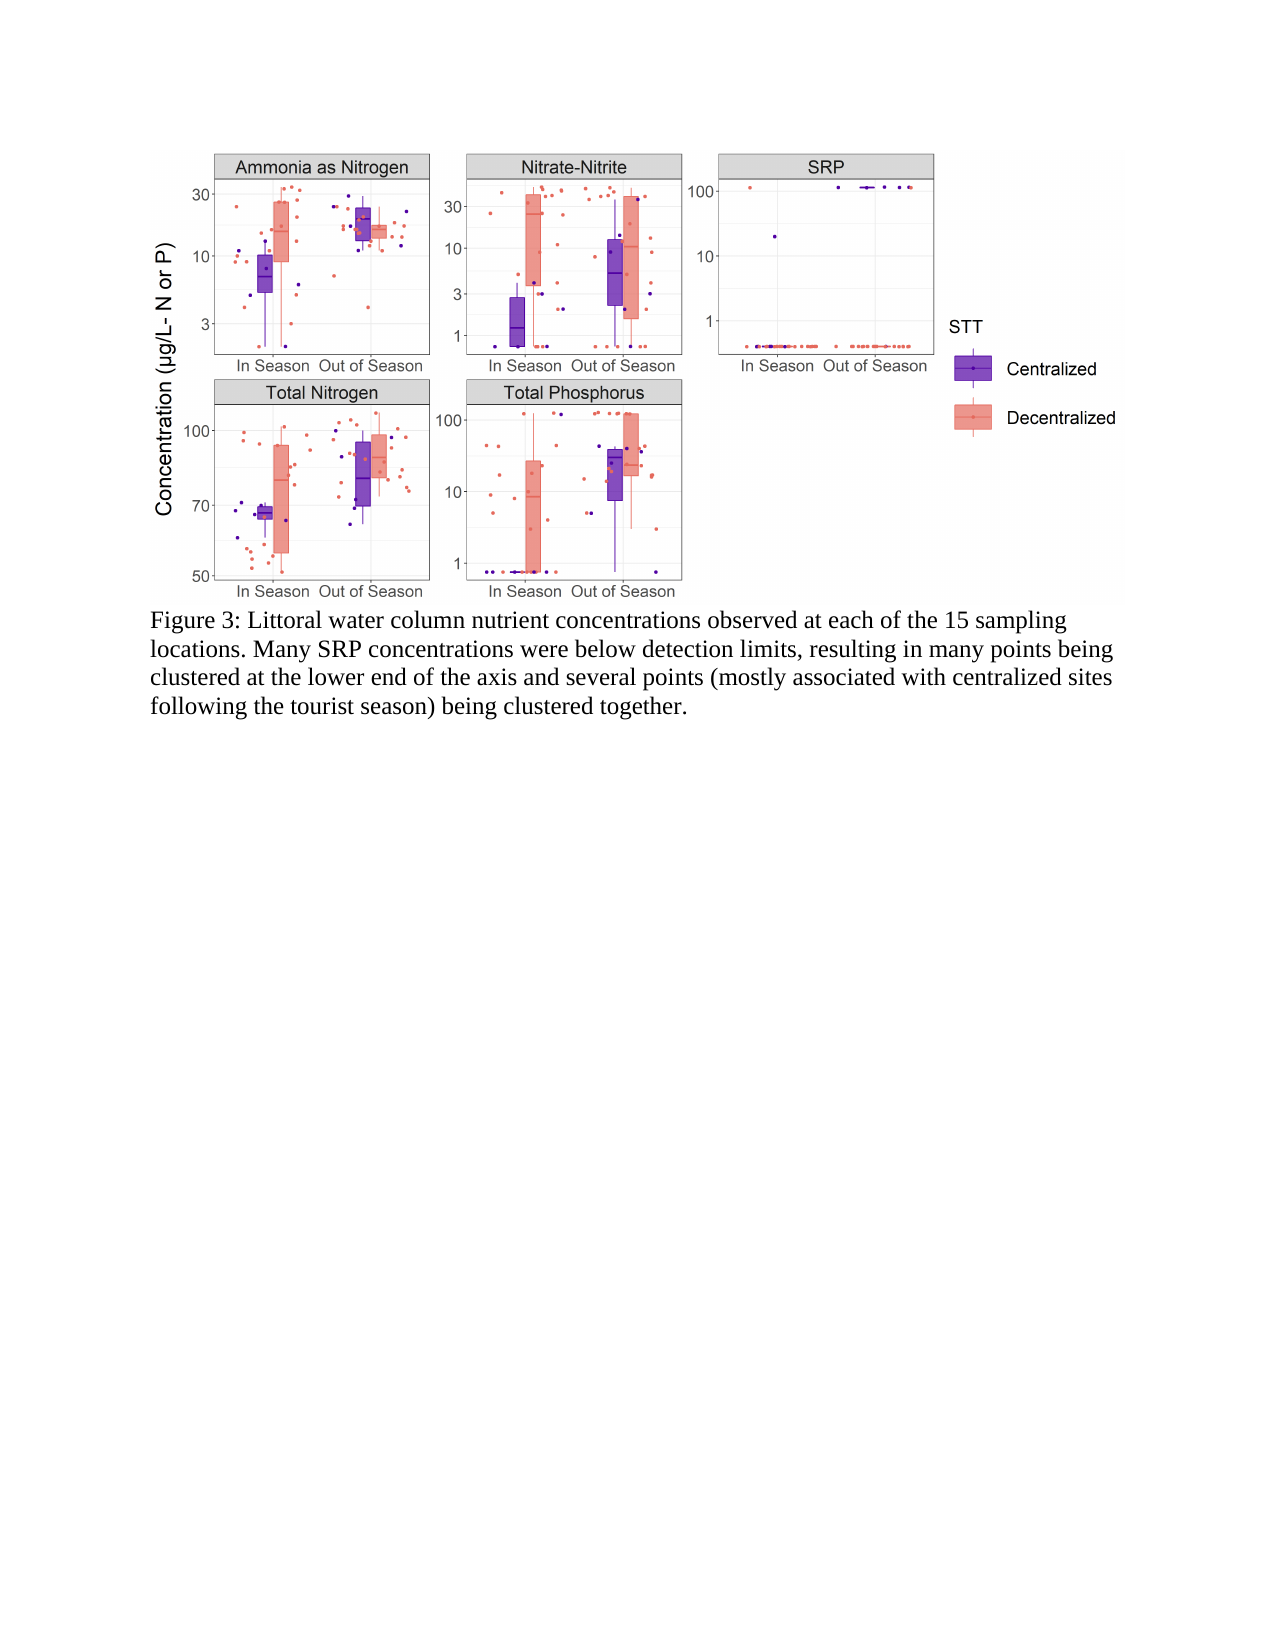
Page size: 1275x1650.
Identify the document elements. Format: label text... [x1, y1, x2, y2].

picture [150, 150, 1125, 605]
text Figure 3: Littoral water column nutrient concentrations observed at each of the 15 sampling locations. Many SRP concentrations were below detection limits, resulting in many points being clustered at the lower end of the axis and several points (mostly associated with centralized sites following the tourist season) being clustered together. [150, 605, 1125, 720]
